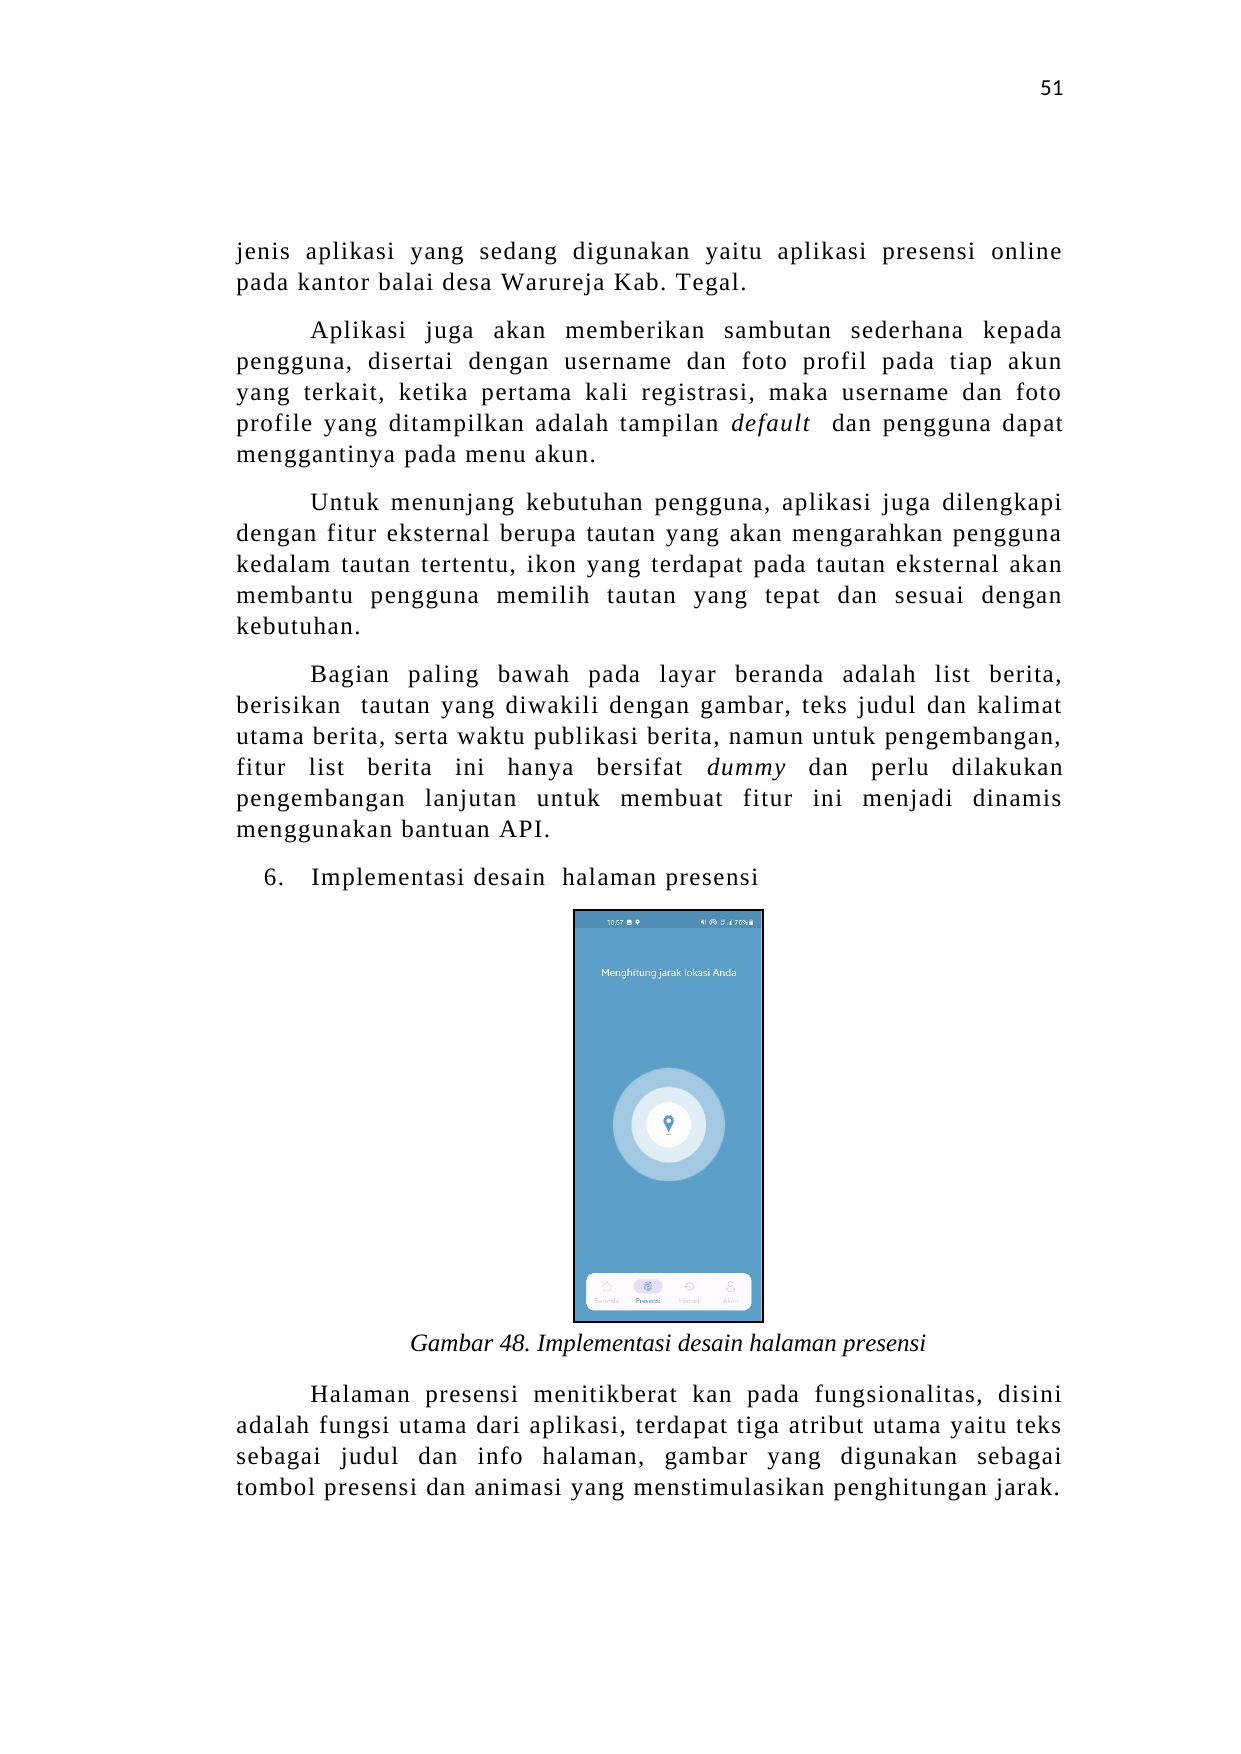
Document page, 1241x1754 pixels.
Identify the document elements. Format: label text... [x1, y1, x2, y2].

subtitle Halaman presensi menitikberat kan pada fungsionalitas, disini adalah fungsi utama dari aplikasi, terdapat tiga atribut utama yaitu teks sebagai judul dan info halaman, gambar yang digunakan sebagai tombol presensi dan animasi yang menstimulasikan penghitungan jarak. [236, 1342, 1063, 1501]
subtitle Aplikasi juga akan memberikan sambutan sederhana kepada pengguna, disertai dengan username dan foto profil pada tiap akun yang terkait, ketika pertama kali registrasi, maka username dan foto profile yang ditampilkan adalah tampilan default dan pengguna dapat menggantinya pada menu akun. [236, 315, 1063, 468]
subtitle Untuk menunjang kebutuhan pengguna, aplikasi juga dilengkapi dengan fitur eksternal berupa tautan yang akan mengarahkan pengguna kedalam tautan tertentu, ikon yang terdapat pada tautan eksternal akan membantu pengguna memilih tautan yang tepat dan sesuai dengan kebutuhan. [236, 487, 1063, 640]
subtitle Implementasi desain halaman presensi [274, 862, 1063, 890]
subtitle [236, 236, 1063, 296]
subtitle Bagian paling bawah pada layar beranda adalah list berita, berisikan tautan yang diwakili dengan gambar, teks judul dan kalimat utama berita, serta waktu publikasi berita, namun untuk pengembangan, fitur list berita ini hanya bersifat dummy dan perlu dilakukan pengembangan lanjutan untuk membuat fitur ini menjadi dinamis menggunakan bantuan API. [236, 659, 1063, 843]
picture [575, 911, 762, 1321]
